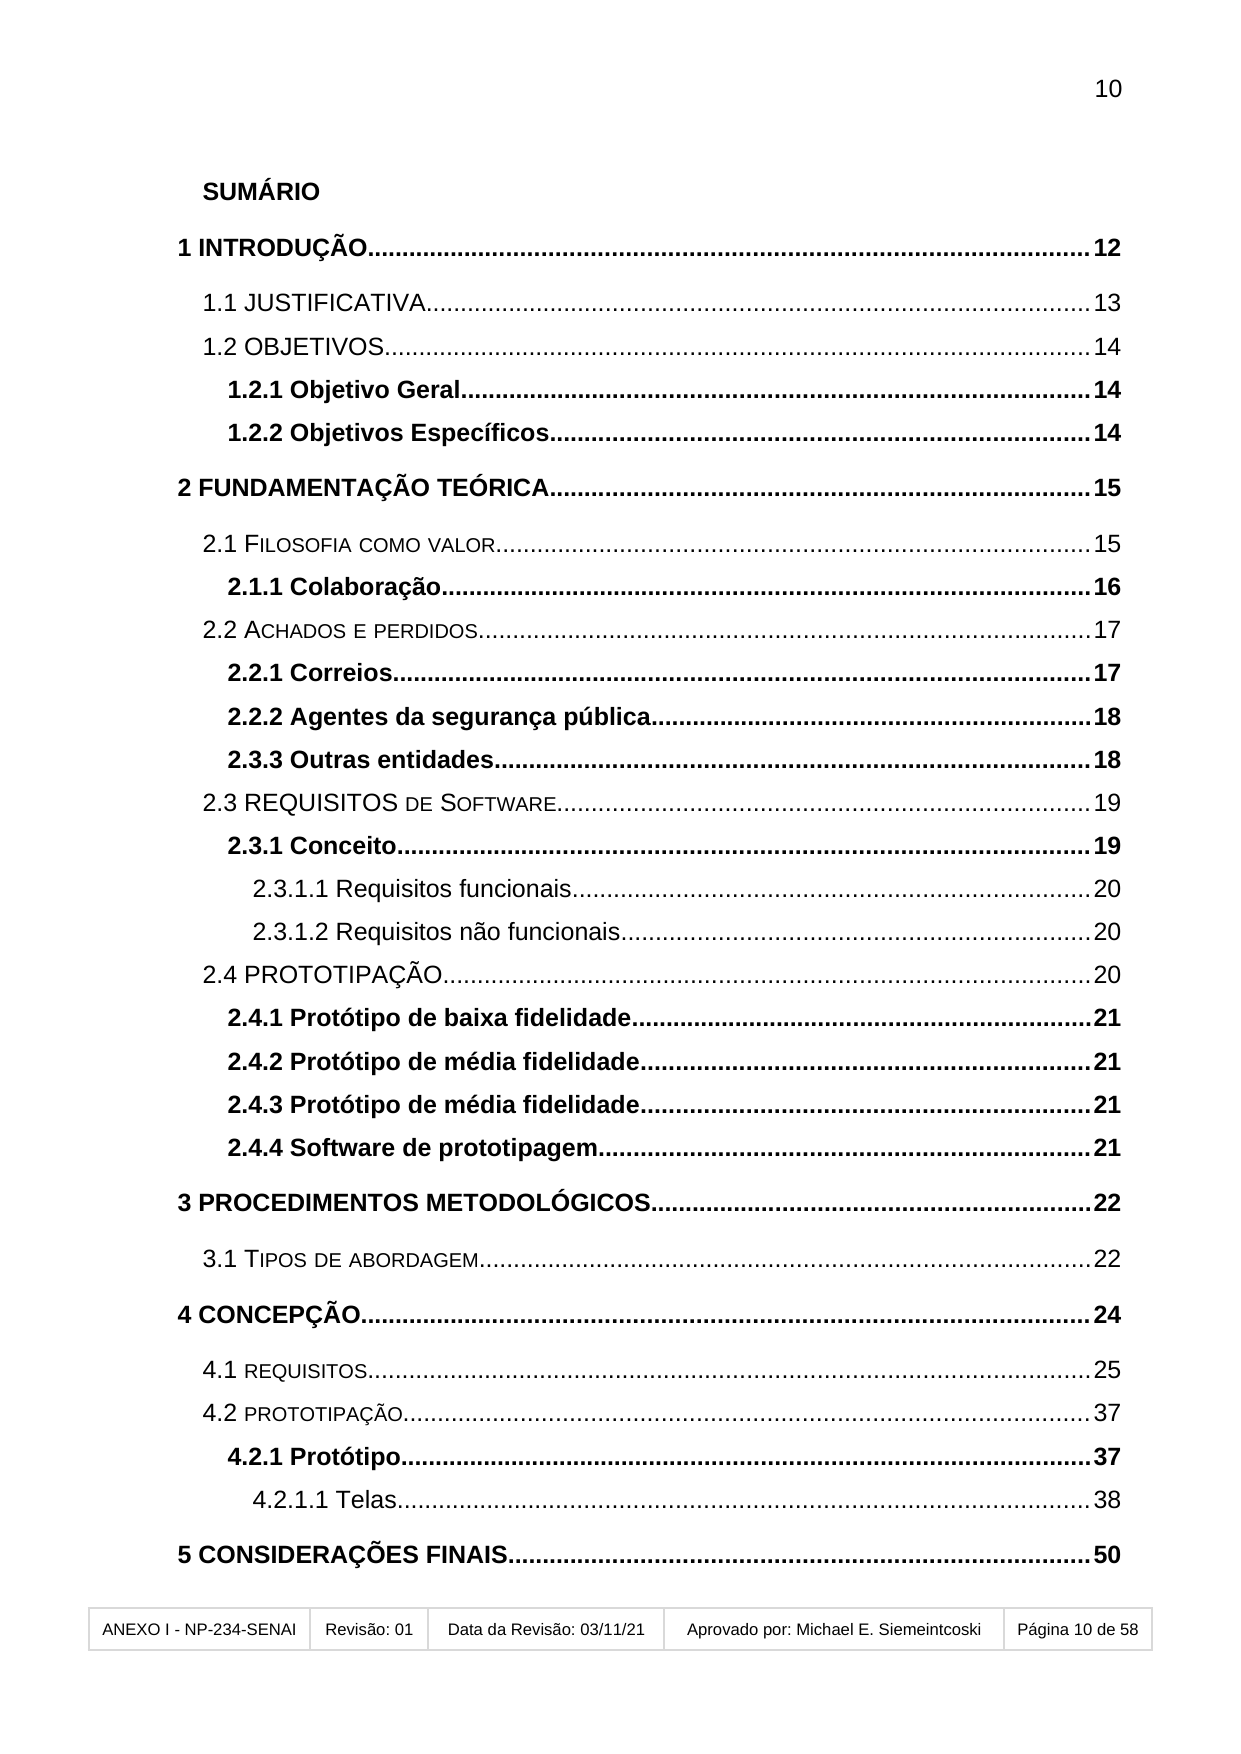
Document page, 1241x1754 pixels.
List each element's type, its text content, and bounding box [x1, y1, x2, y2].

text 2.4.4 Software de prototipagem 21 [227, 1133, 1122, 1162]
text 4.1 requisitos 25 [202, 1355, 1122, 1384]
text 2 FUNDAMENTAÇÃO TEÓRICA 15 [177, 473, 1122, 502]
text 2.3.1.1 Requisitos funcionais 20 [252, 874, 1122, 903]
text 3.1 Tipos de abordagem 22 [202, 1244, 1122, 1273]
text 2.3.3 Outras entidades 18 [227, 745, 1122, 773]
text 2.3.1.2 Requisitos não funcionais 20 [252, 917, 1122, 946]
text 4.2.1 Protótipo 37 [227, 1442, 1122, 1470]
text 3 PROCEDIMENTOS METODOLÓGICOS 22 [177, 1188, 1122, 1217]
text 2.4.3 Protótipo de média fidelidade 21 [227, 1090, 1122, 1118]
text 2.4 PROTOTIPAÇÃO 20 [202, 960, 1122, 989]
text 4 Concepção 24 [177, 1300, 1122, 1328]
text 2.2.1 Correios 17 [227, 658, 1122, 687]
text 5 CONSIDERAÇÕES FINAIS 50 [177, 1540, 1122, 1569]
text 1.2 OBJETIVOS 14 [202, 332, 1122, 360]
text 2.1 Filosofia como valor 15 [202, 529, 1122, 558]
text 1.2.1 Objetivo Geral 14 [227, 375, 1122, 403]
text 1.1 JUSTIFICATIVA 13 [202, 288, 1122, 317]
text 1 INTRODUÇÃO 12 [177, 233, 1122, 262]
text 2.4.2 Protótipo de média fidelidade 21 [227, 1047, 1122, 1075]
text 4.2.1.1 Telas 38 [252, 1485, 1122, 1513]
text 2.1.1 Colaboração 16 [227, 572, 1122, 601]
text 4.2 prototipação 37 [202, 1398, 1122, 1427]
text 2.2.2 Agentes da segurança pública 18 [227, 702, 1122, 730]
text 2.2 Achados e perdidos 17 [202, 615, 1122, 644]
text 1.2.2 Objetivos Específicos 14 [227, 418, 1122, 447]
text 2.3 REQUISITOS de Software 19 [202, 788, 1122, 817]
text 2.4.1 Protótipo de baixa fidelidade 21 [227, 1003, 1122, 1032]
text 2.3.1 Conceito 19 [227, 831, 1122, 860]
